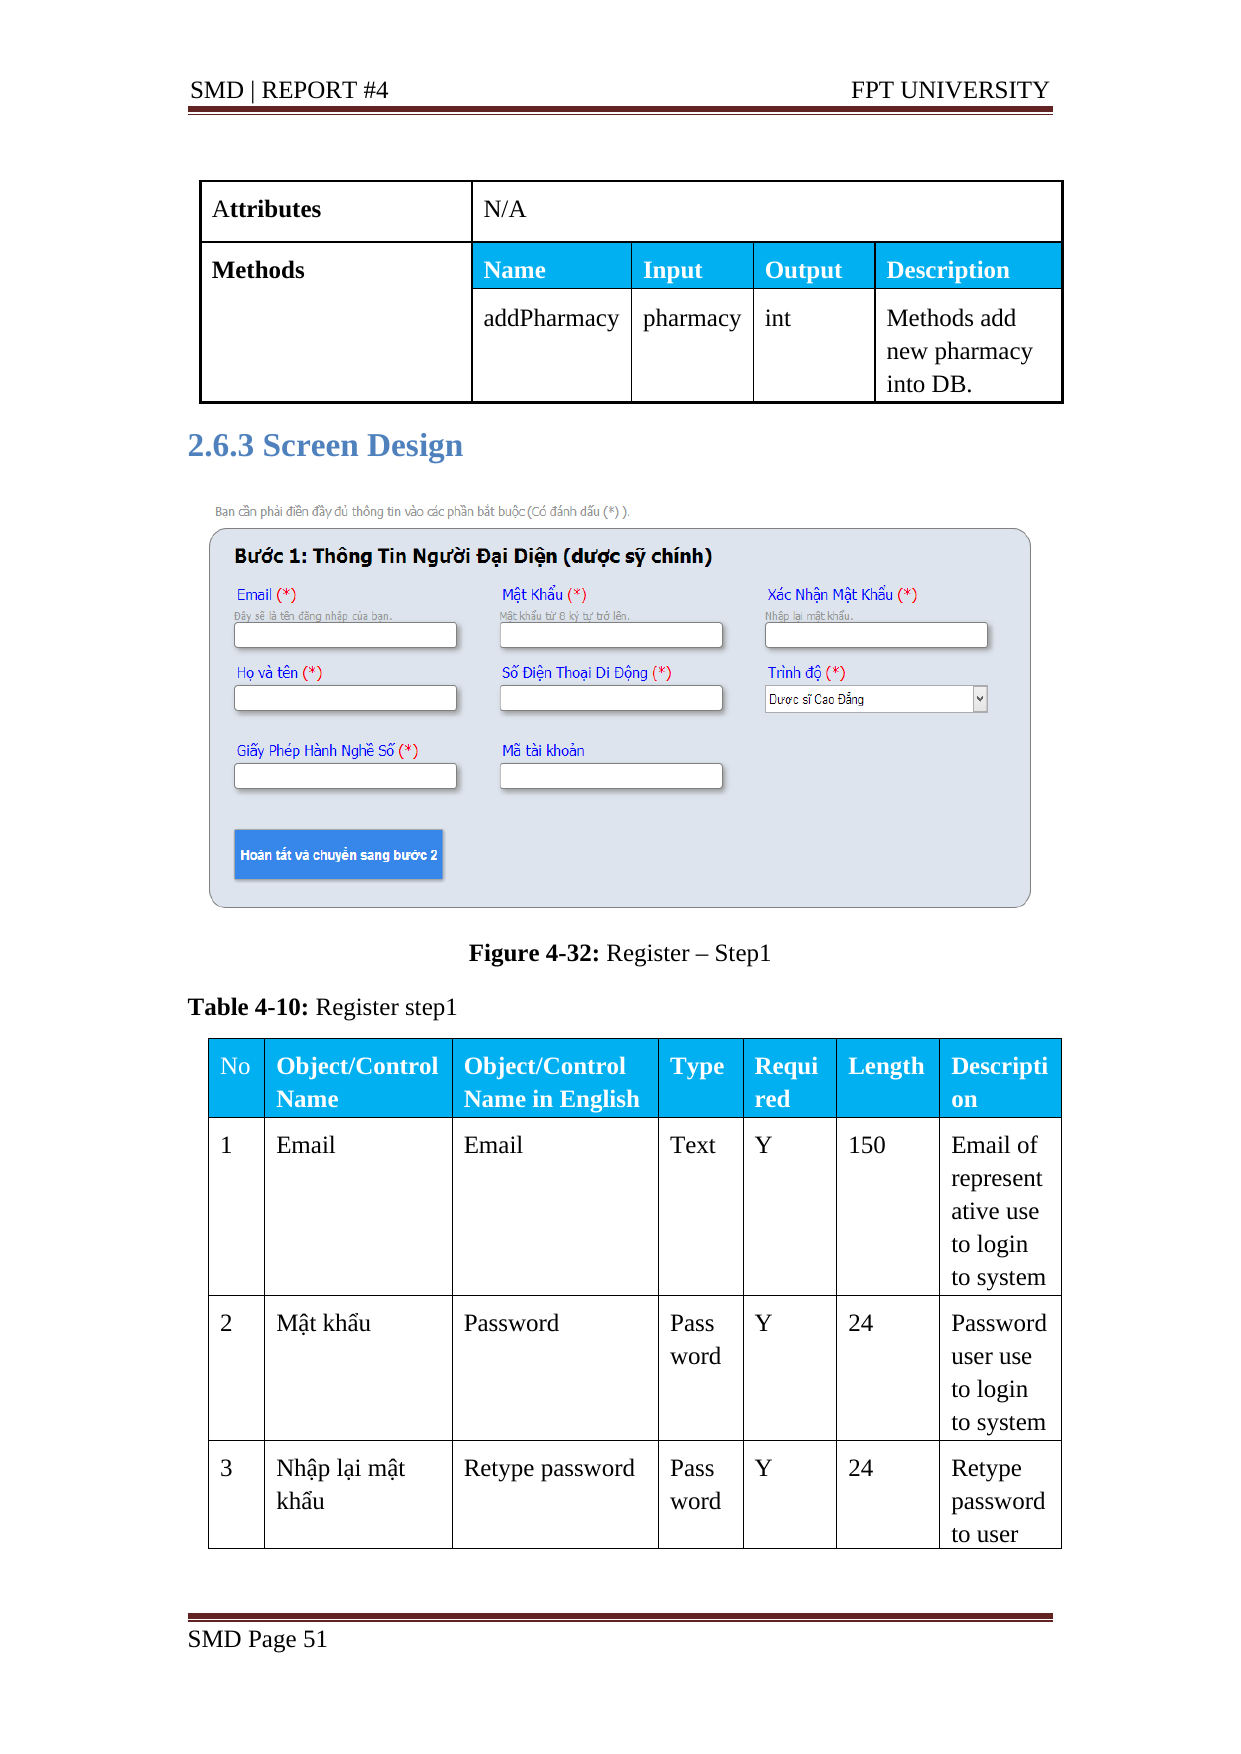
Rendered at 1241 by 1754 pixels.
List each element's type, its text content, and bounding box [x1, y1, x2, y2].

table_cell Attributes [202, 182, 471, 241]
table_cell 24 [837, 1296, 939, 1439]
table_cell int [754, 289, 874, 401]
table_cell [940, 1441, 1061, 1548]
table_header Type [659, 1039, 743, 1117]
table_cell pharmacy [632, 289, 753, 401]
table_cell Y [744, 1441, 836, 1548]
table_cell Y [744, 1296, 836, 1439]
table_cell N/A [473, 182, 1061, 241]
table_cell Methods add new pharmacy into DB. [876, 289, 1061, 401]
table_cell Email [453, 1118, 658, 1295]
table_header Length [837, 1039, 939, 1117]
table_cell Name [473, 243, 631, 288]
table_cell Password user use to login to system [940, 1296, 1061, 1439]
table_cell addPharmacy [473, 289, 631, 401]
text Figure 4-32: Register – Step1 [187, 938, 1053, 967]
table_cell Password [453, 1296, 658, 1439]
table_cell Output [754, 243, 874, 288]
table_cell Mật khẩu [265, 1296, 452, 1439]
text Table 4-10: Register step1 [187, 992, 1053, 1021]
picture [187, 481, 1050, 918]
table_cell Password [659, 1441, 743, 1548]
table_cell Methods [202, 243, 471, 401]
table_header Required [744, 1039, 836, 1117]
table_cell 2 [209, 1296, 264, 1439]
subtitle Screen Design [187, 425, 1053, 463]
table_cell Password [659, 1296, 743, 1439]
table_cell Nhập lại mật khẩu [265, 1441, 452, 1548]
table_cell Email [265, 1118, 452, 1295]
table_cell 150 [837, 1118, 939, 1295]
table_cell 3 [209, 1441, 264, 1548]
table_cell 1 [209, 1118, 264, 1295]
table_header Object/Control Name in English [453, 1039, 658, 1117]
table_cell Email of representative use to login to system [940, 1118, 1061, 1295]
table_cell 24 [837, 1441, 939, 1548]
table_cell Input [632, 243, 753, 288]
table_cell Y [744, 1118, 836, 1295]
table_header No [209, 1039, 264, 1117]
table_header Description [940, 1039, 1061, 1117]
table_cell Description [876, 243, 1061, 288]
table_cell Text [659, 1118, 743, 1295]
table_cell Retype password [453, 1441, 658, 1548]
table_header Object/Control Name [265, 1039, 452, 1117]
